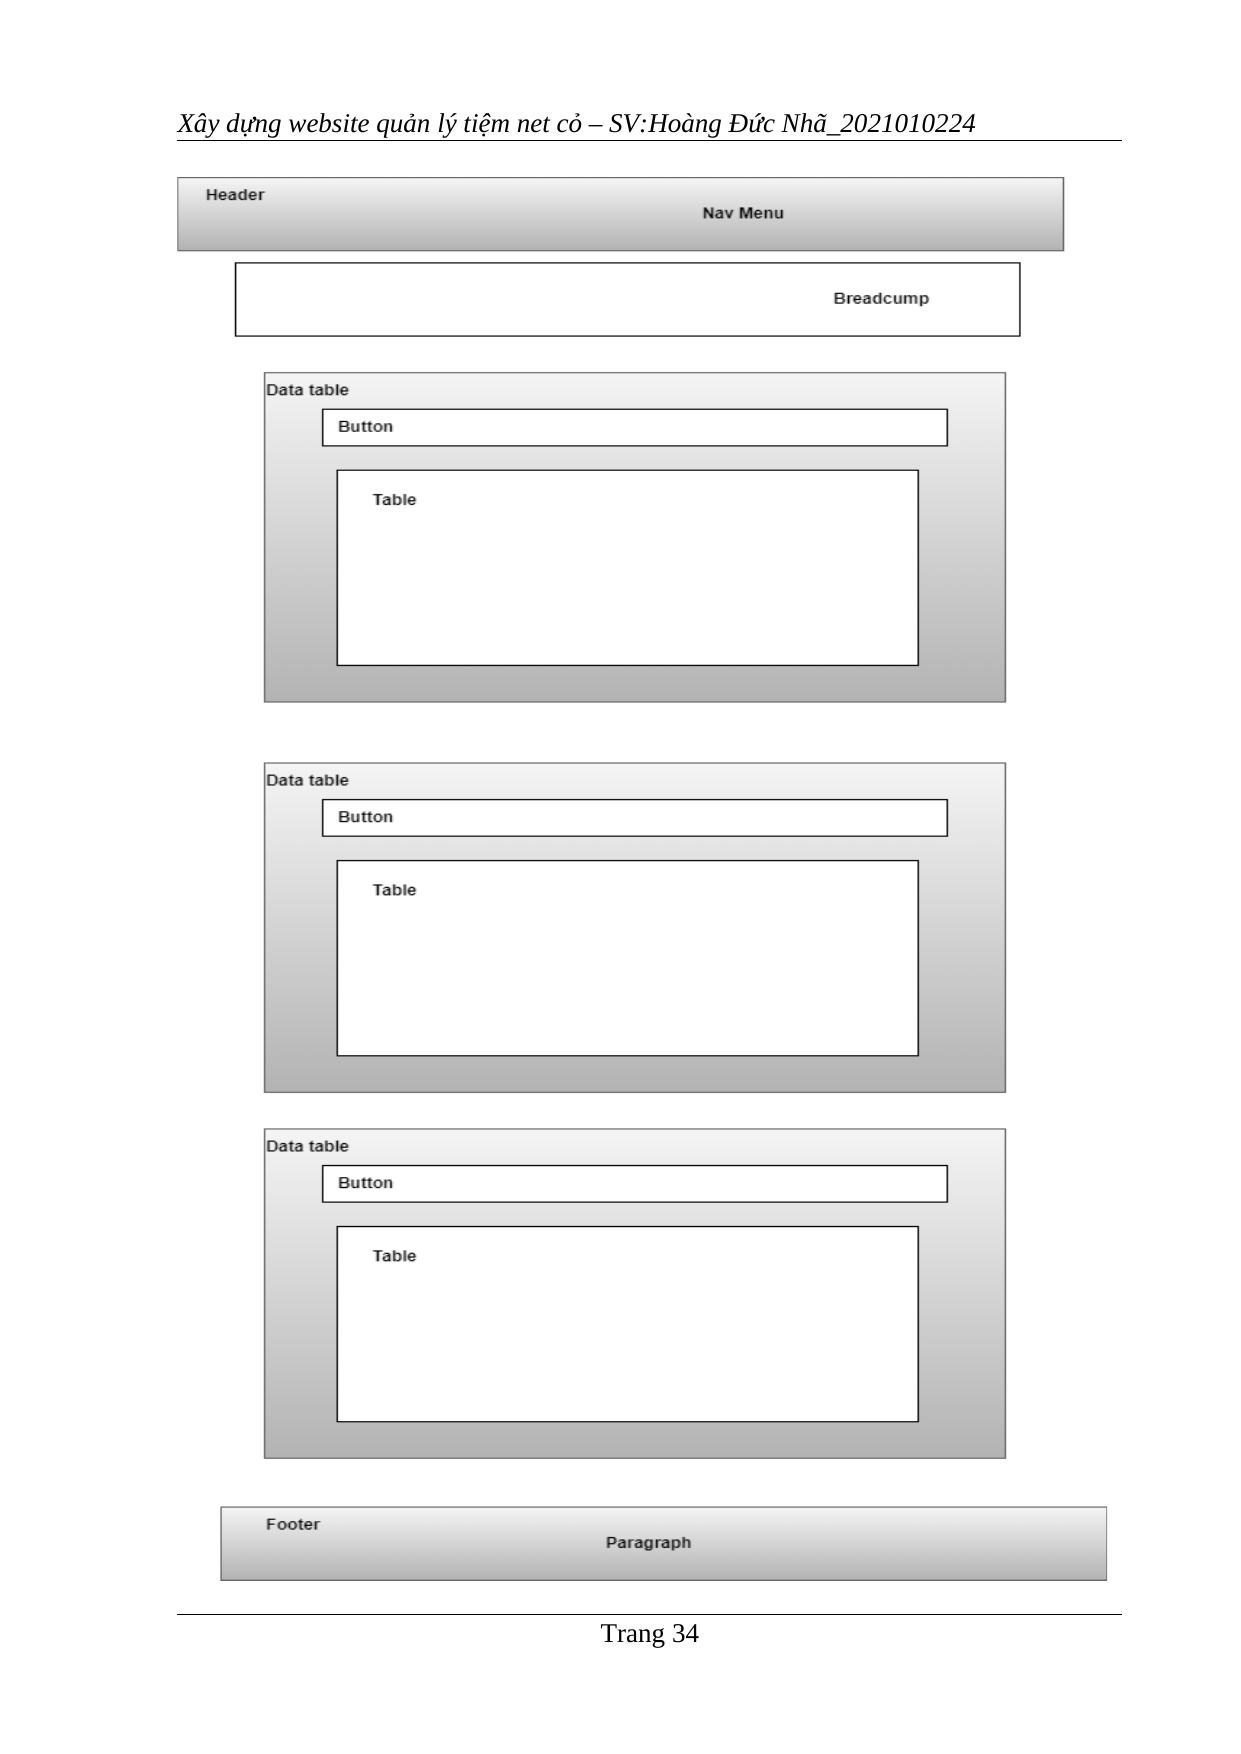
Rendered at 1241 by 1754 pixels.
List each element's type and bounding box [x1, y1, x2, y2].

picture [177, 177, 1108, 1581]
